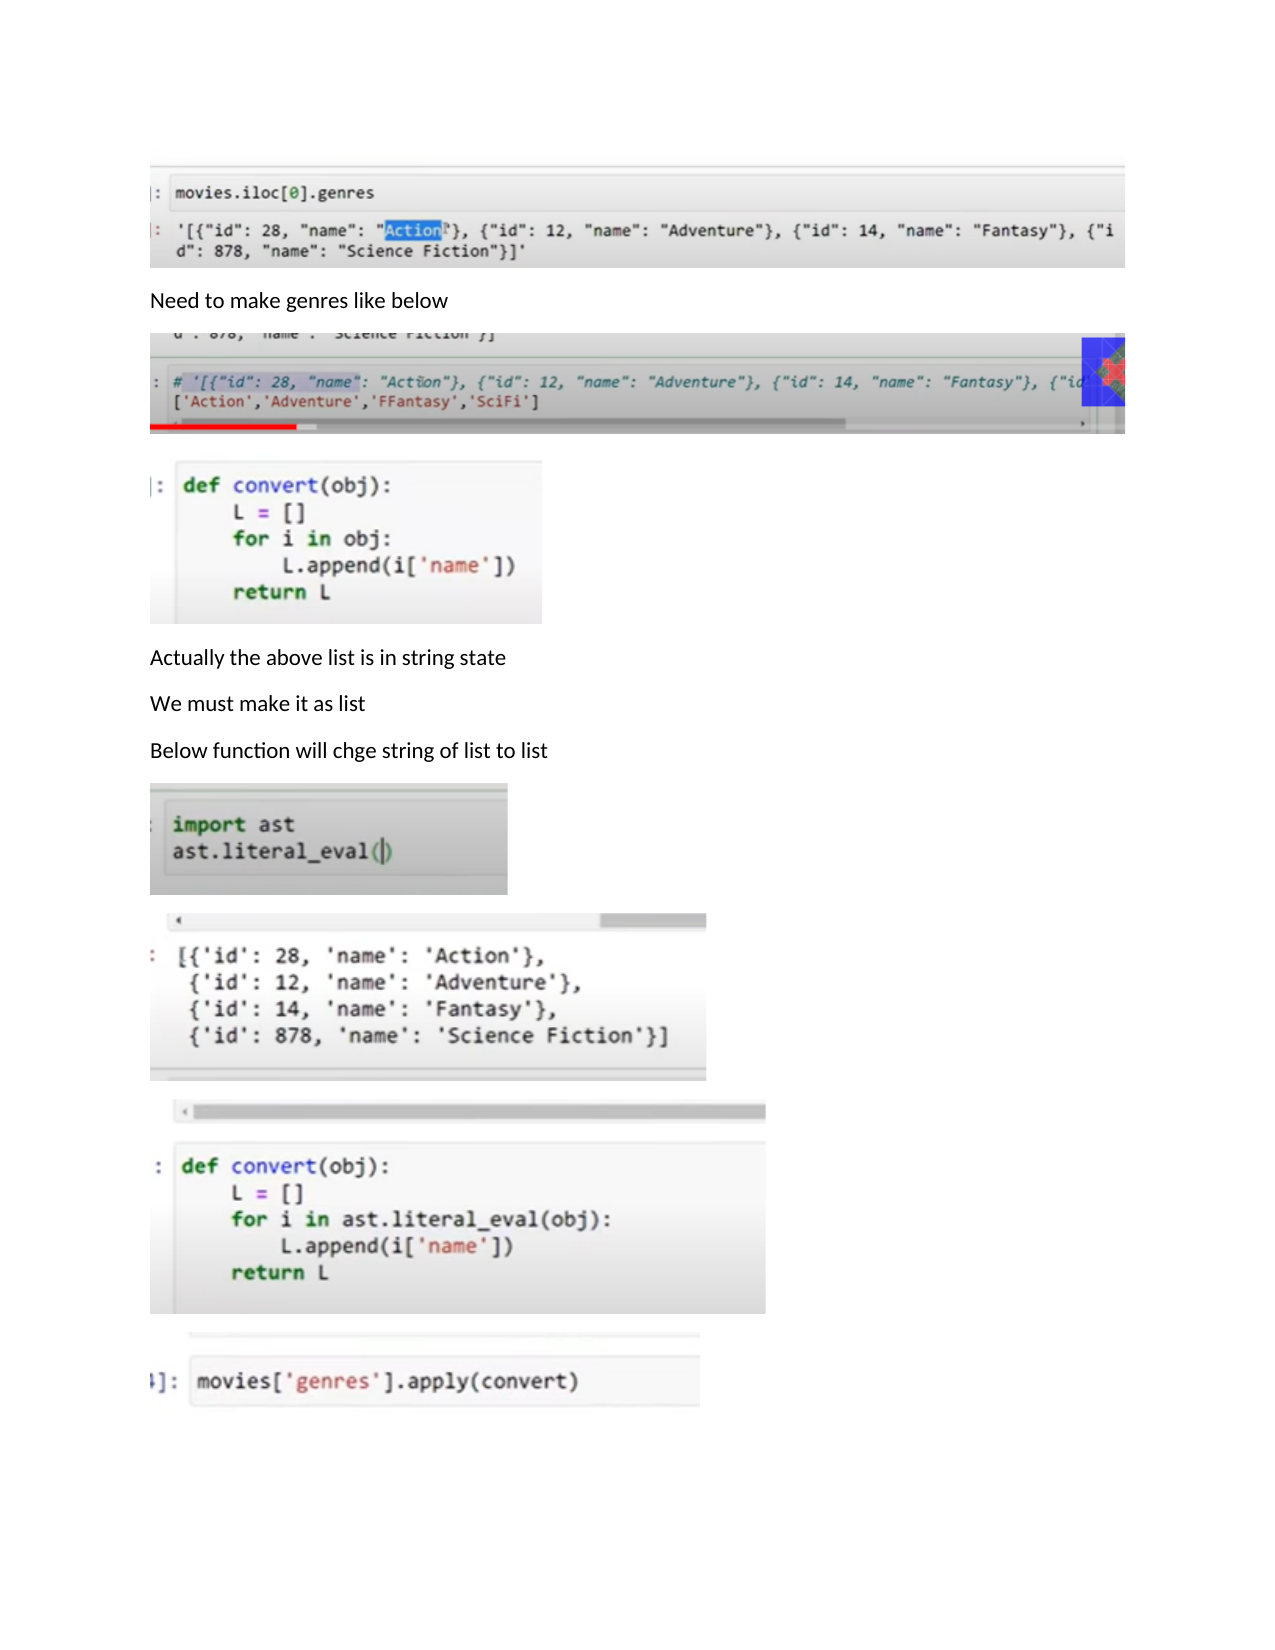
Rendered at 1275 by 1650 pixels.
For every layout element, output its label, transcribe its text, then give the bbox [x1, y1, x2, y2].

picture [150, 150, 1125, 268]
text Actually the above list is in string state [150, 643, 1125, 671]
text We must make it as list [150, 689, 1125, 718]
picture [150, 1099, 766, 1314]
text Below function will chge string of list to list [150, 736, 1125, 764]
picture [150, 1332, 700, 1414]
picture [150, 913, 707, 1081]
picture [150, 333, 1125, 434]
picture [150, 452, 543, 624]
picture [150, 783, 508, 895]
text Need to make genres like below [150, 287, 1125, 314]
